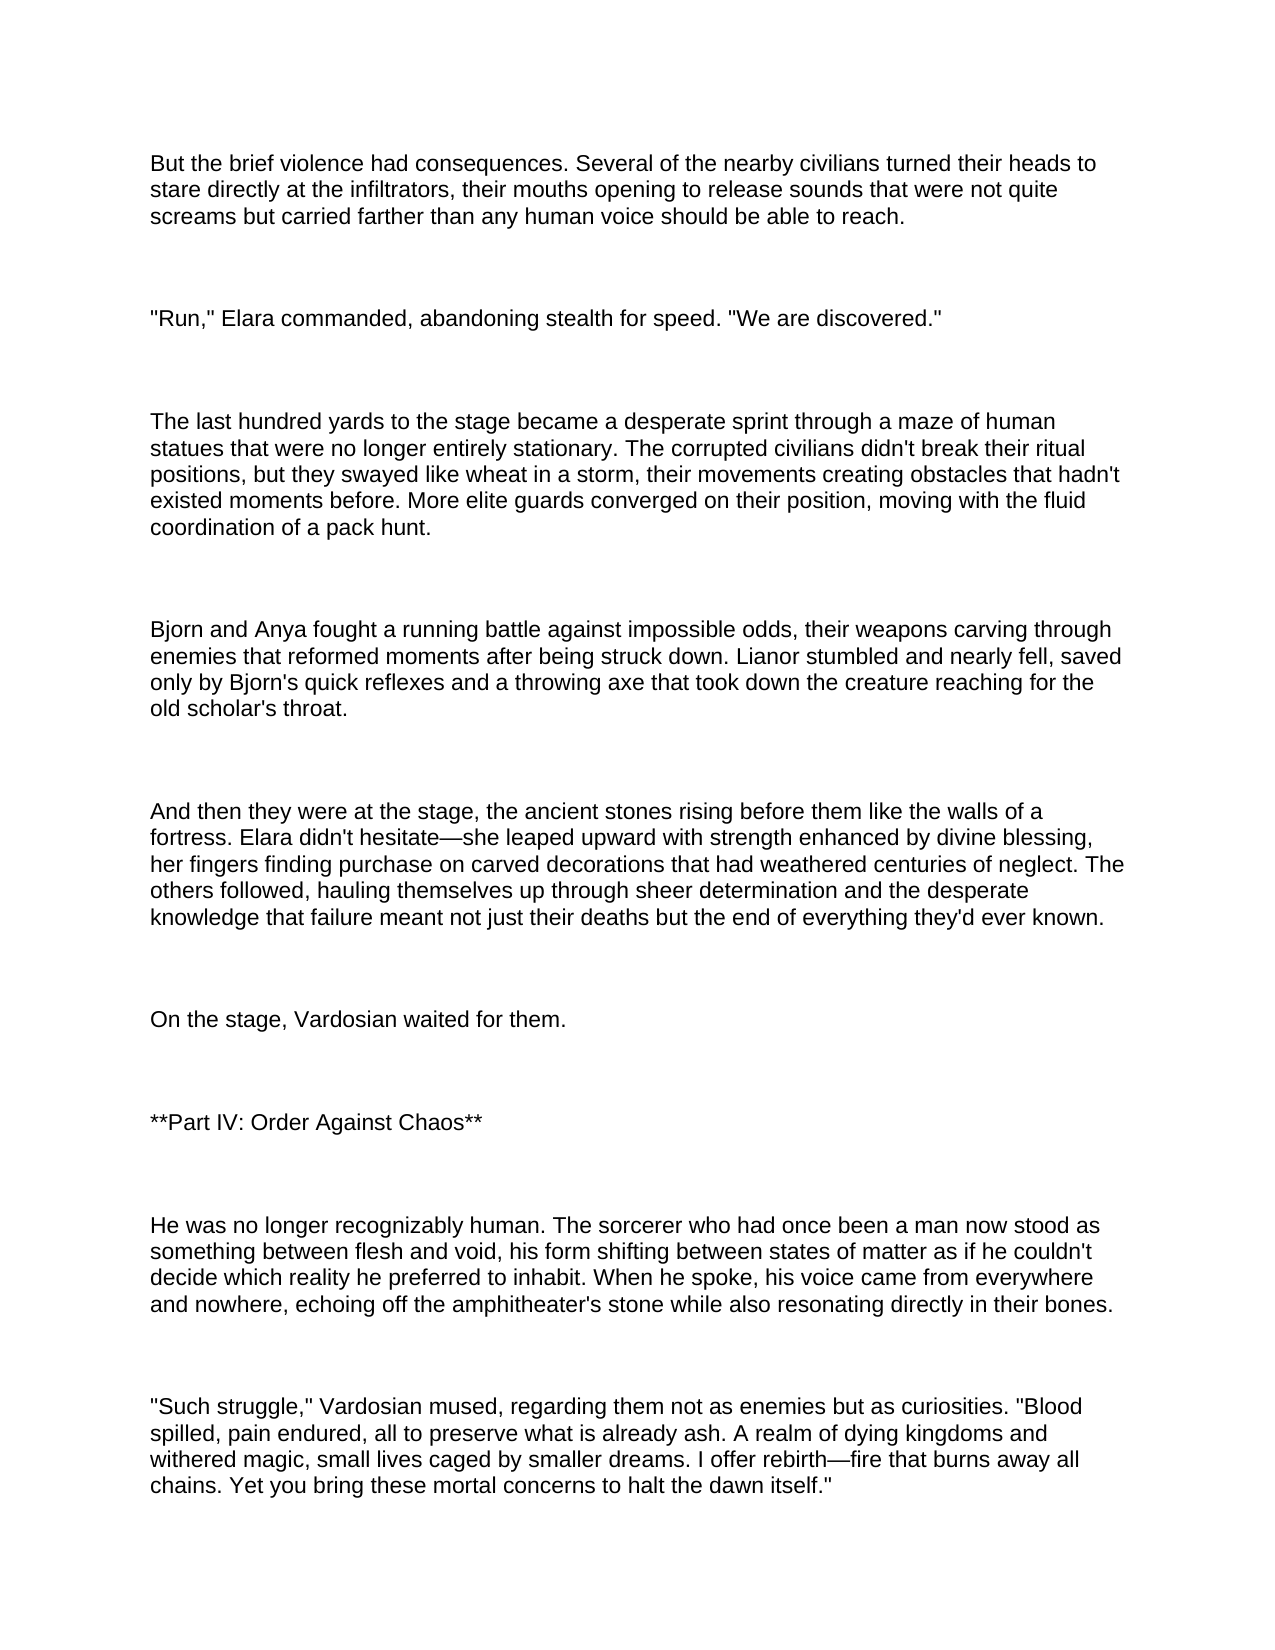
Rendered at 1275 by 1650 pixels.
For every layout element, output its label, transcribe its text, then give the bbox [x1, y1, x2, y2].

text "Run," Elara commanded, abandoning stealth for speed. "We are discovered." [150, 305, 1125, 332]
text And then they were at the stage, the ancient stones rising before them like the walls of a fortress. Elara didn't hesitate—she leaped upward with strength enhanced by divine blessing, her fingers finding purchase on carved decorations that had weathered centuries of neglect. The others followed, hauling themselves up through sheer determination and the desperate knowledge that failure meant not just their deaths but the end of everything they'd ever known. [150, 798, 1125, 930]
text **Part IV: Order Against Chaos** [150, 1109, 1125, 1135]
text Bjorn and Anya fought a running battle against impossible odds, their weapons carving through enemies that reformed moments after being struck down. Lianor stumbled and nearly fell, saved only by Bjorn's quick reflexes and a throwing axe that took down the creature reaching for the old scholar's throat. [150, 616, 1125, 722]
text He was no longer recognizably human. The sorcerer who had once been a man now stood as something between flesh and void, his form shifting between states of matter as if he couldn't decide which reality he preferred to inhabit. When he spoke, his voice came from everywhere and nowhere, echoing off the amphitheater's stone while also resonating directly in their bones. [150, 1212, 1125, 1317]
text "Such struggle," Vardosian mused, regarding them not as enemies but as curiosities. "Blood spilled, pain endured, all to preserve what is already ash. A realm of dying kingdoms and withered magic, small lives caged by smaller dreams. I offer rebirth—fire that burns away all chains. Yet you bring these mortal concerns to halt the dawn itself." [150, 1393, 1125, 1499]
text But the brief violence had consequences. Several of the nearby civilians turned their heads to stare directly at the infiltrators, their mouths opening to release sounds that were not quite screams but carried farther than any human voice should be able to reach. [150, 150, 1125, 229]
text The last hundred yards to the stage became a desperate sprint through a maze of human statues that were no longer entirely stationary. The corrupted civilians didn't break their ritual positions, but they swayed like wheat in a storm, their movements creating obstacles that hadn't existed moments before. More elite guards converged on their position, moving with the fluid coordination of a pack hunt. [150, 408, 1125, 540]
text On the stage, Vardosian waited for them. [150, 1006, 1125, 1032]
